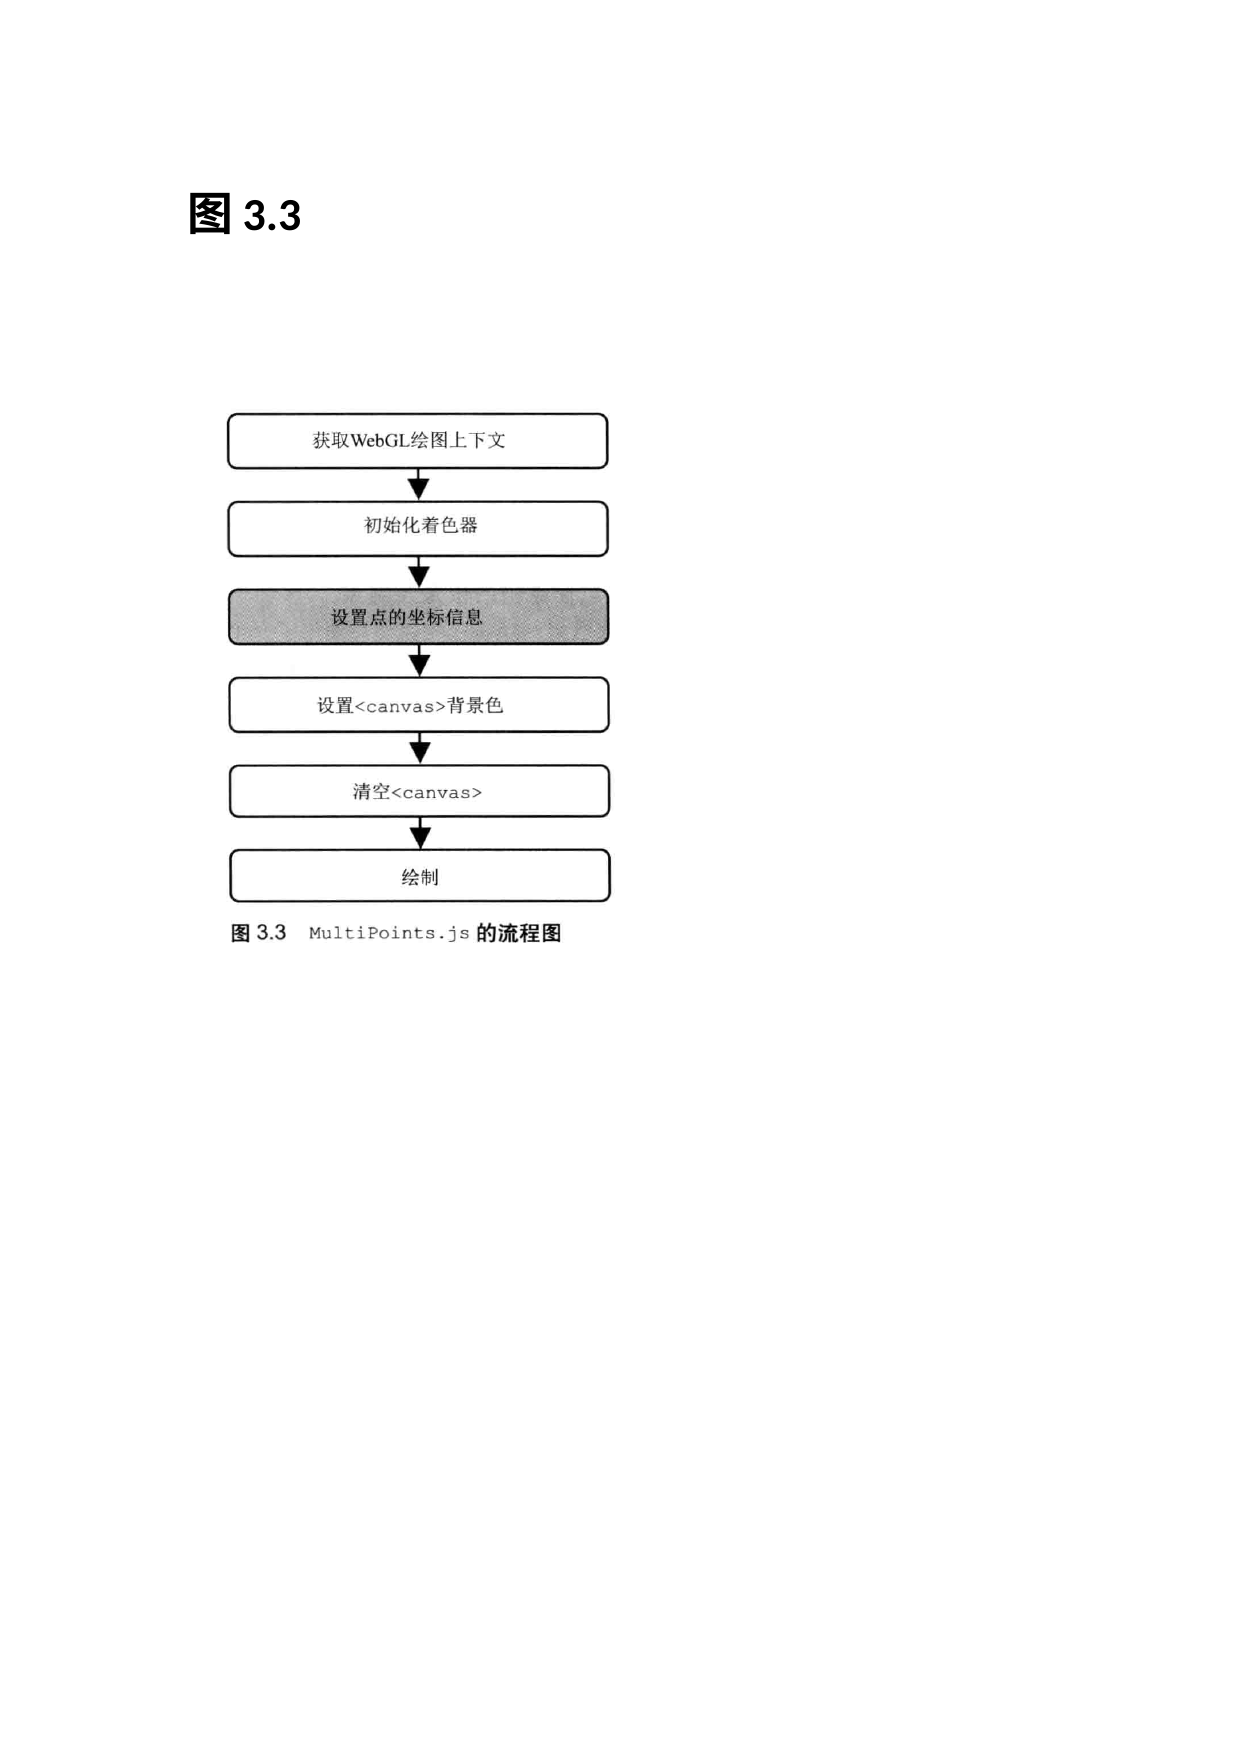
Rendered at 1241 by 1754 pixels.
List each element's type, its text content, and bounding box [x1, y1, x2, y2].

subtitle 图3.3 [187, 162, 1053, 259]
